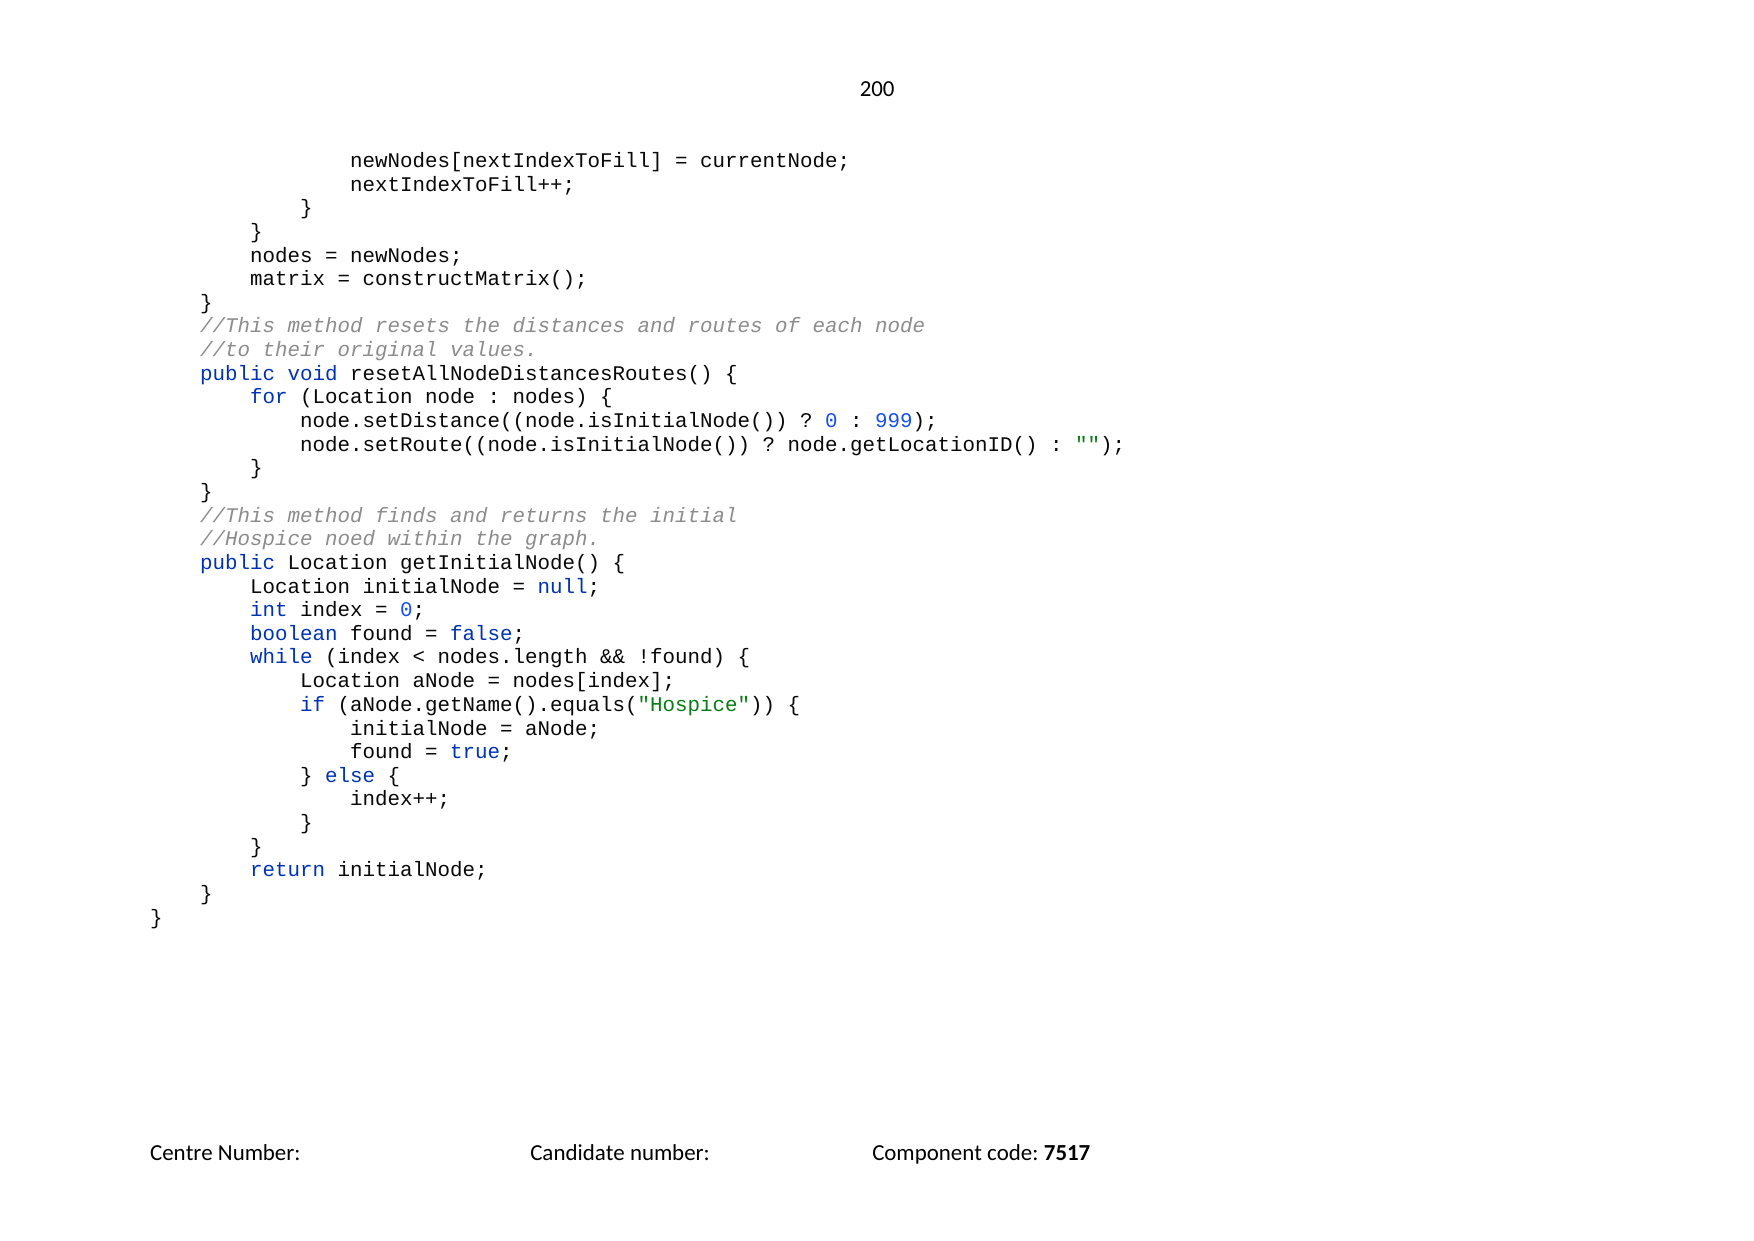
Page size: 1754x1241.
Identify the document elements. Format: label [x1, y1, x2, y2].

text [150, 150, 1604, 954]
